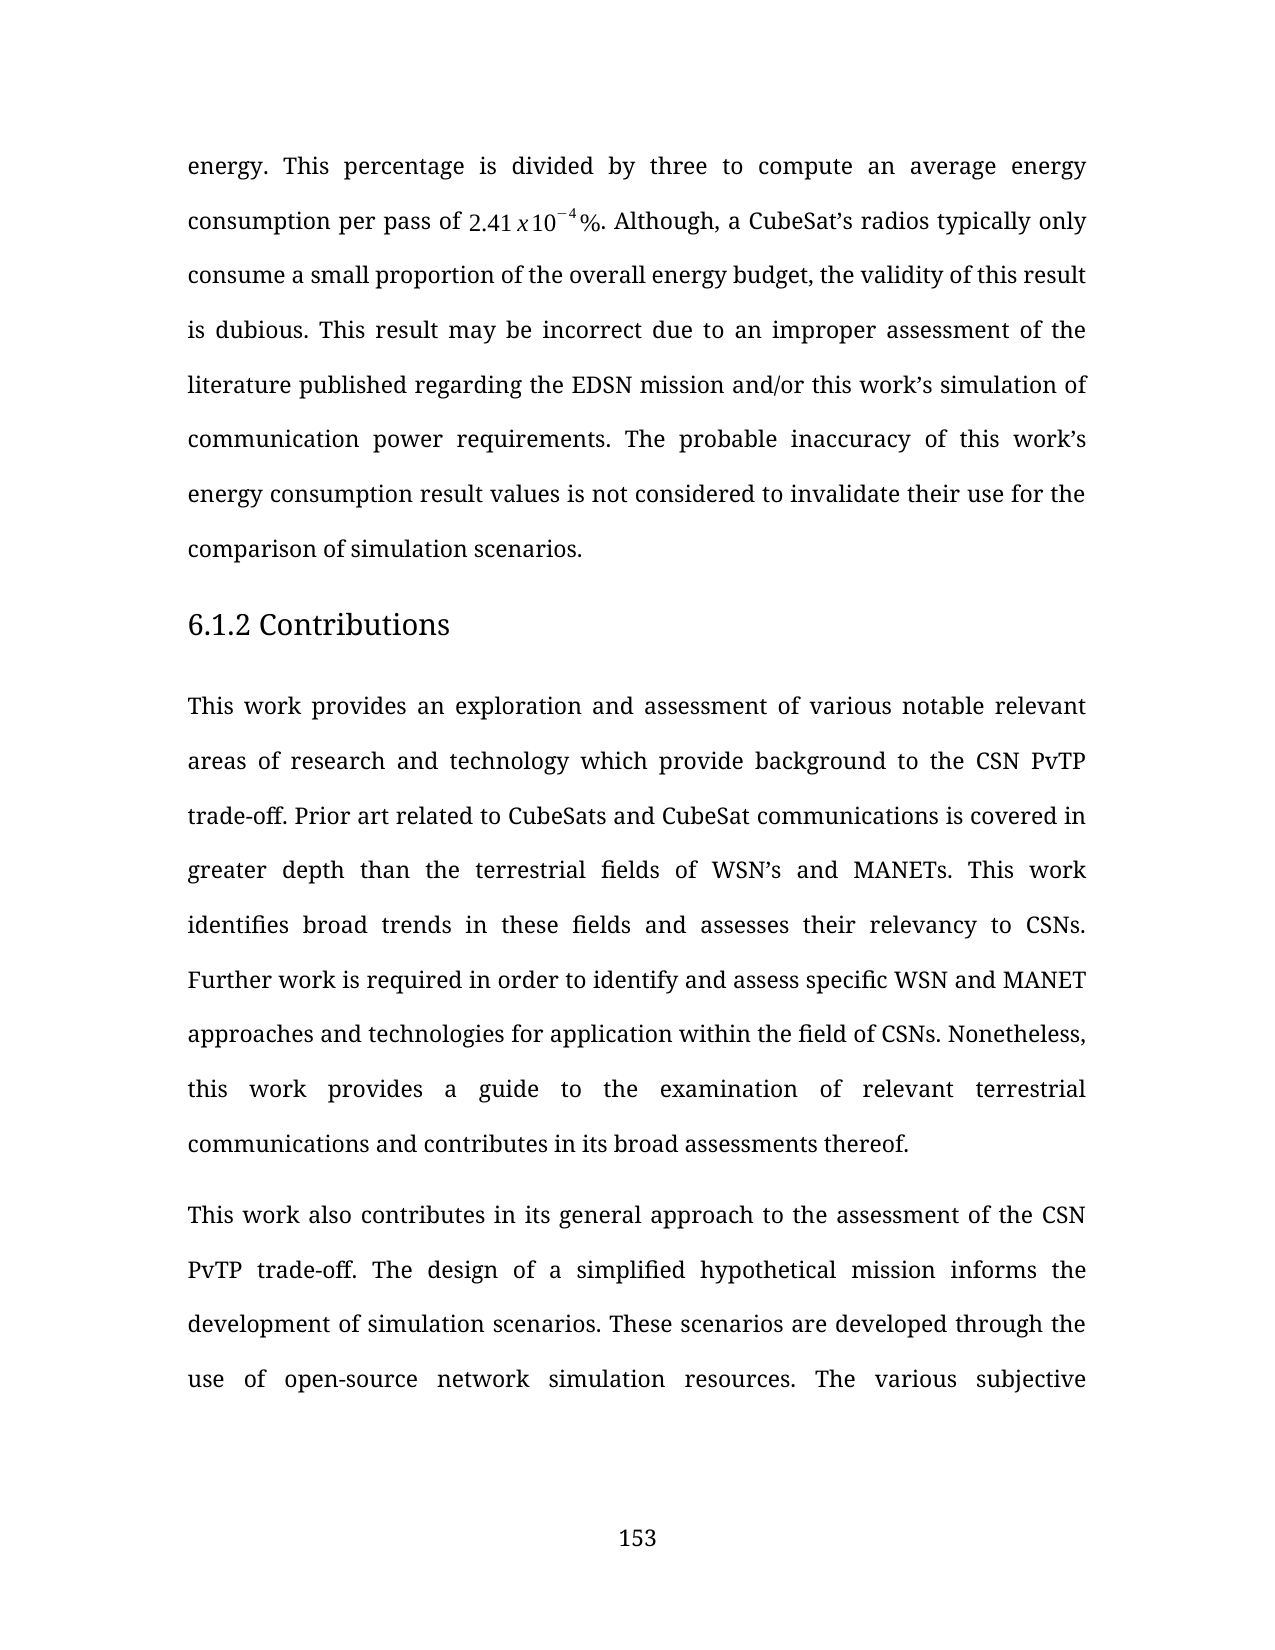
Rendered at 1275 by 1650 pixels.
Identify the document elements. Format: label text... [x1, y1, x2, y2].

subtitle Contributions [187, 604, 1087, 644]
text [187, 150, 1087, 564]
text This work provides an exploration and assessment of various notable relevant areas of research and technology which provide background to the CSN PvTP trade-off. Prior art related to CubeSats and CubeSat communications is covered in greater depth than the terrestrial fields of WSN’s and MANETs. This work identifies broad trends in these fields and assesses their relevancy to CSNs. Further work is required in order to identify and assess specific WSN and MANET approaches and technologies for application within the field of CSNs. Nonetheless, this work provides a guide to the examination of relevant terrestrial communications and contributes in its broad assessments thereof. [187, 690, 1087, 1159]
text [187, 1199, 1087, 1394]
